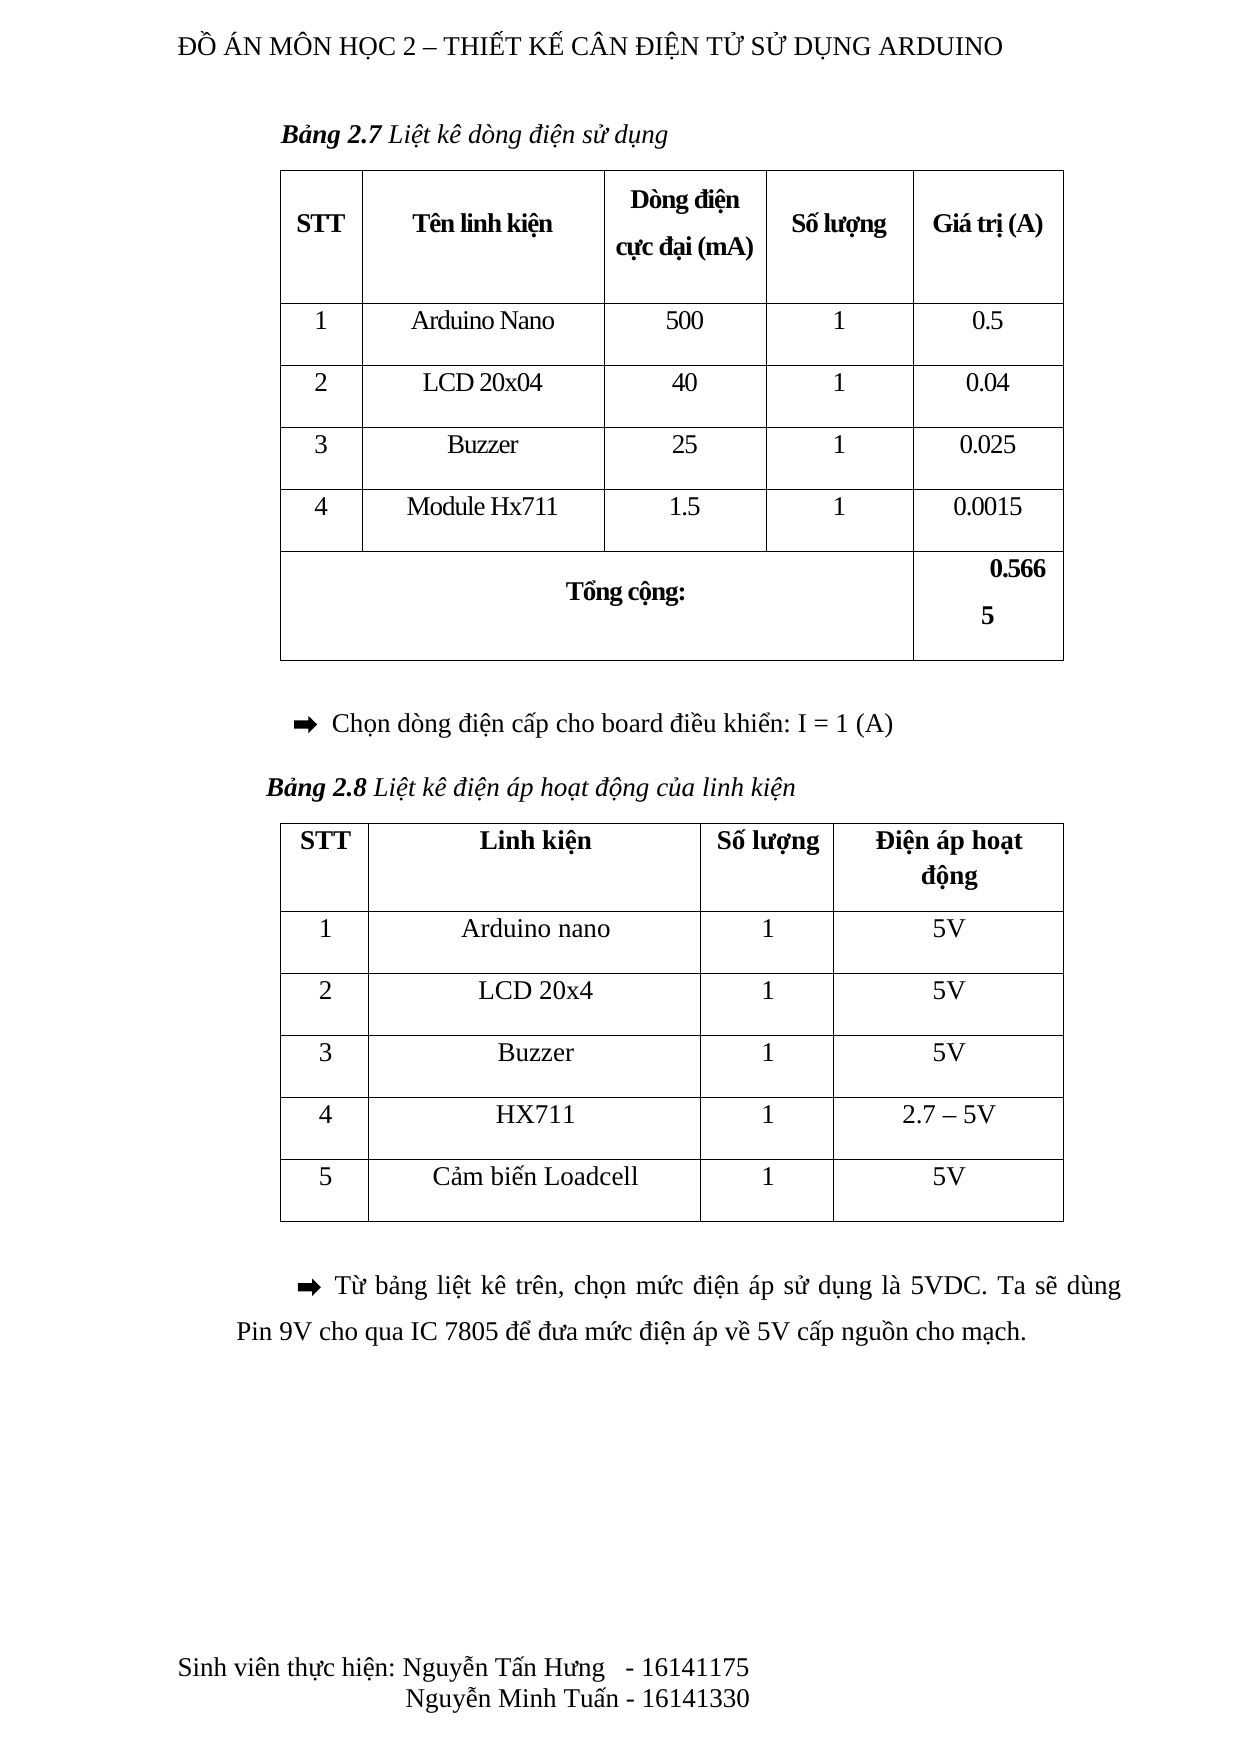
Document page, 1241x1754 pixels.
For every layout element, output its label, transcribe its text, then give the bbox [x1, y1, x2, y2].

table_cell 1 [701, 912, 833, 973]
table_cell Arduino Nano [363, 304, 604, 365]
table_cell 1 [701, 1160, 833, 1221]
table_cell 1 [701, 1036, 833, 1097]
table_cell 2 [281, 366, 362, 427]
table_header Số lượng [701, 824, 833, 911]
table_cell 4 [281, 1098, 368, 1159]
table_cell 0.0015 [914, 490, 1063, 551]
table_cell 500 [605, 304, 766, 365]
table_cell 0.025 [914, 428, 1063, 489]
table_cell 3 [281, 428, 362, 489]
table_cell 1 [767, 366, 913, 427]
table_cell 1 [767, 304, 913, 365]
table_cell 2.7 – 5V [834, 1098, 1063, 1159]
table_cell 5 [281, 1160, 368, 1221]
table_cell 1.5 [605, 490, 766, 551]
table_cell LCD 20x04 [363, 366, 604, 427]
table_cell Arduino nano [369, 912, 700, 973]
table_cell 2 [281, 974, 368, 1035]
list Chọn dòng điện cấp cho board điều khiển: I = 1 (A) [295, 707, 1122, 738]
table_cell Buzzer [369, 1036, 700, 1097]
table_cell Cảm biến Loadcell [369, 1160, 700, 1221]
table_cell LCD 20x4 [369, 974, 700, 1035]
text Bảng 2.7 Liệt kê dòng điện sử dụng [177, 118, 1122, 149]
table_cell 40 [605, 366, 766, 427]
table_cell 1 [767, 490, 913, 551]
text Từ bảng liệt kê trên, chọn mức điện áp sử dụng là 5VDC. Ta sẽ dùng Pin 9V cho qua IC 7805 để đưa mức điện áp về 5V cấp nguồn cho mạch. [236, 1269, 1122, 1347]
table_header Giá trị (A) [914, 171, 1063, 303]
table_cell 5V [834, 1160, 1063, 1221]
table_cell 0.5665 [914, 552, 1063, 660]
table_header Tên linh kiện [363, 171, 604, 303]
table_cell 3 [281, 1036, 368, 1097]
table_cell Module Hx711 [363, 490, 604, 551]
table_cell 1 [281, 912, 368, 973]
table_cell 25 [605, 428, 766, 489]
table_cell Buzzer [363, 428, 604, 489]
table_header Dòng điện cực đại (mA) [605, 171, 766, 303]
table_cell Tổng cộng: [281, 552, 913, 660]
table_cell 1 [701, 1098, 833, 1159]
table_cell 5V [834, 912, 1063, 973]
table_cell 5V [834, 974, 1063, 1035]
table_cell 1 [701, 974, 833, 1035]
table_cell 5V [834, 1036, 1063, 1097]
table_cell 4 [281, 490, 362, 551]
text Bảng 2.8 Liệt kê điện áp hoạt động của linh kiện [177, 771, 1122, 802]
table_header STT [281, 824, 368, 911]
table_header Linh kiện [369, 824, 700, 911]
table_cell 0.04 [914, 366, 1063, 427]
table_header Điện áp hoạt động [834, 824, 1063, 911]
table_cell 1 [281, 304, 362, 365]
table_header STT [281, 171, 362, 303]
table_header Số lượng [767, 171, 913, 303]
table_cell HX711 [369, 1098, 700, 1159]
table_cell 1 [767, 428, 913, 489]
table_cell 0.5 [914, 304, 1063, 365]
